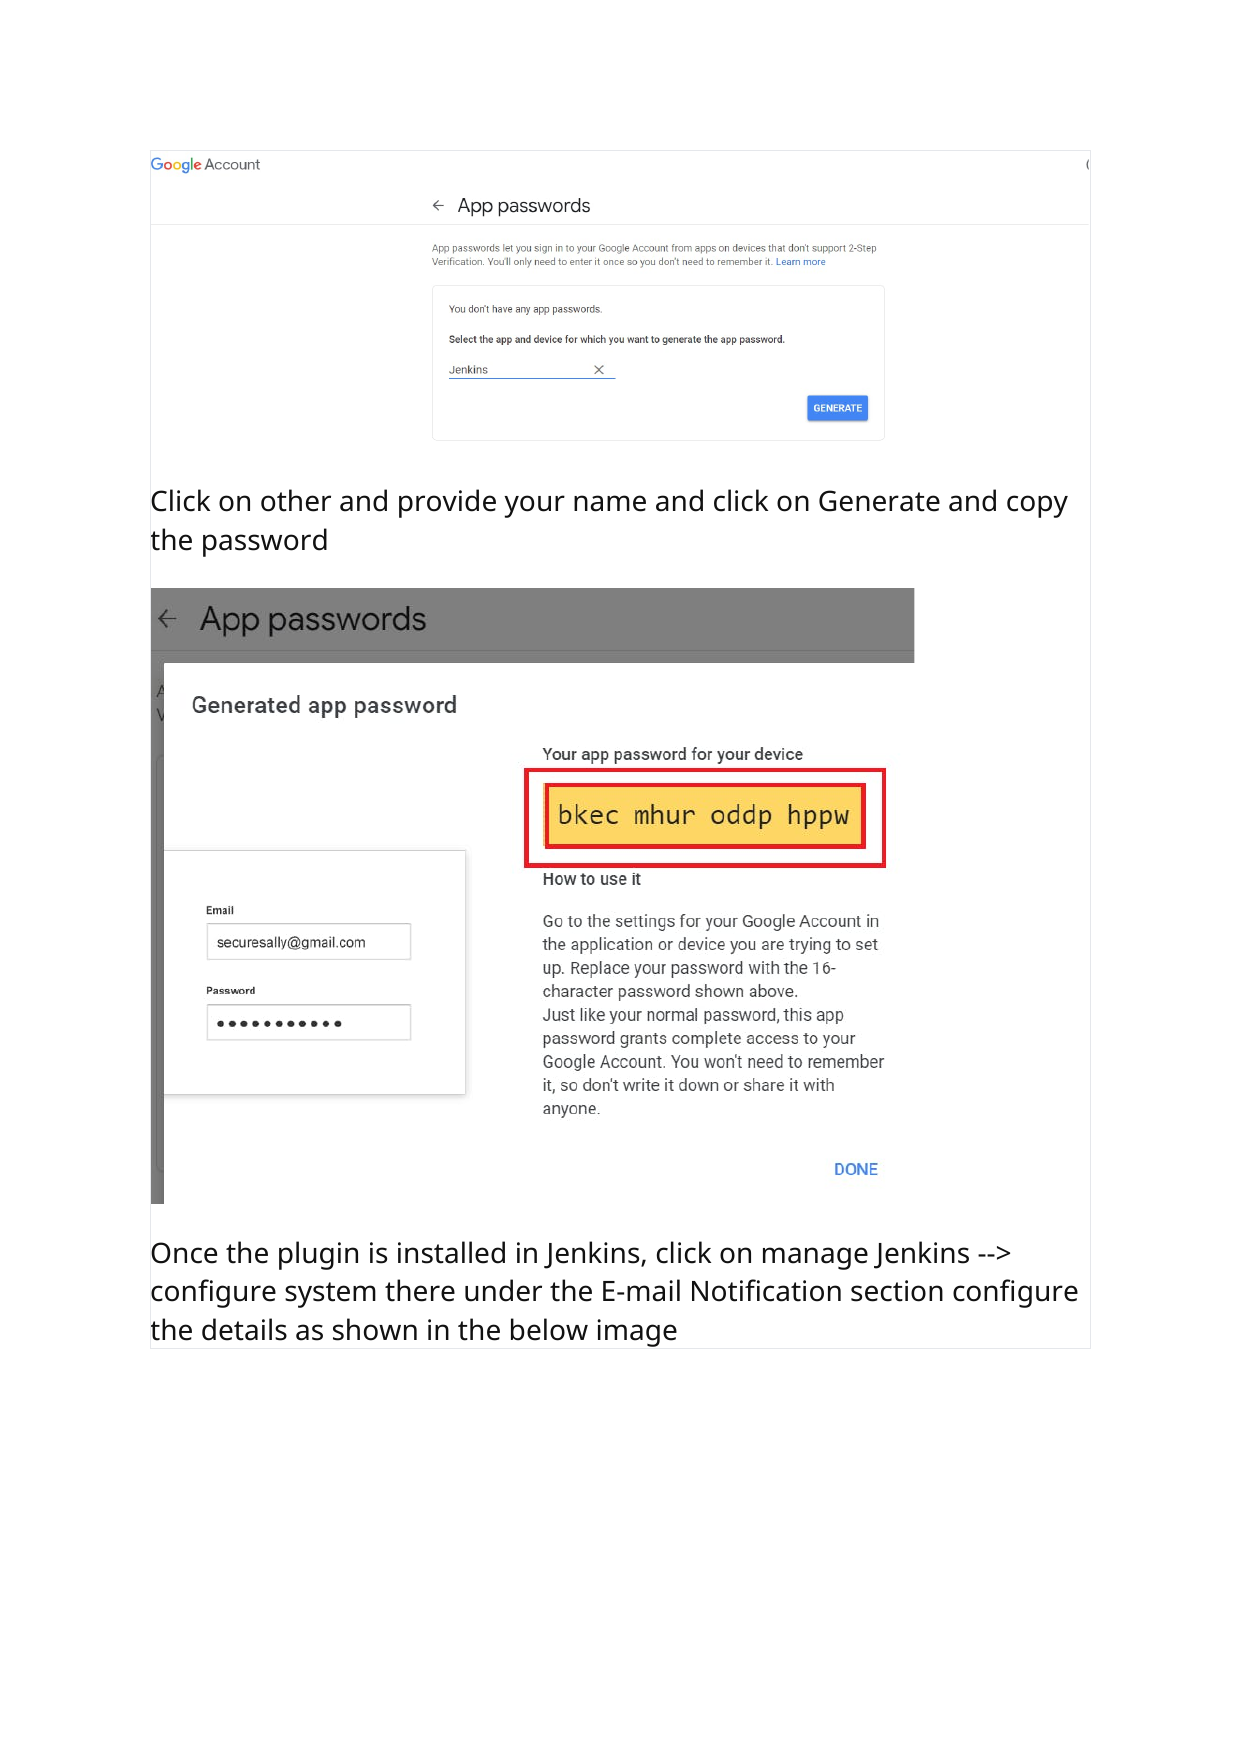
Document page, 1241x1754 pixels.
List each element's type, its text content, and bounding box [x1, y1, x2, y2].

picture [151, 588, 915, 1204]
text Once the plugin is installed in Jenkins, click on manage Jenkins --> configure system there under the E-mail Notification section configure the details as shown in the below image [151, 1233, 1090, 1348]
text Click on other and provide your name and click on Generate and copy the password [151, 481, 1090, 558]
picture [151, 151, 1089, 452]
